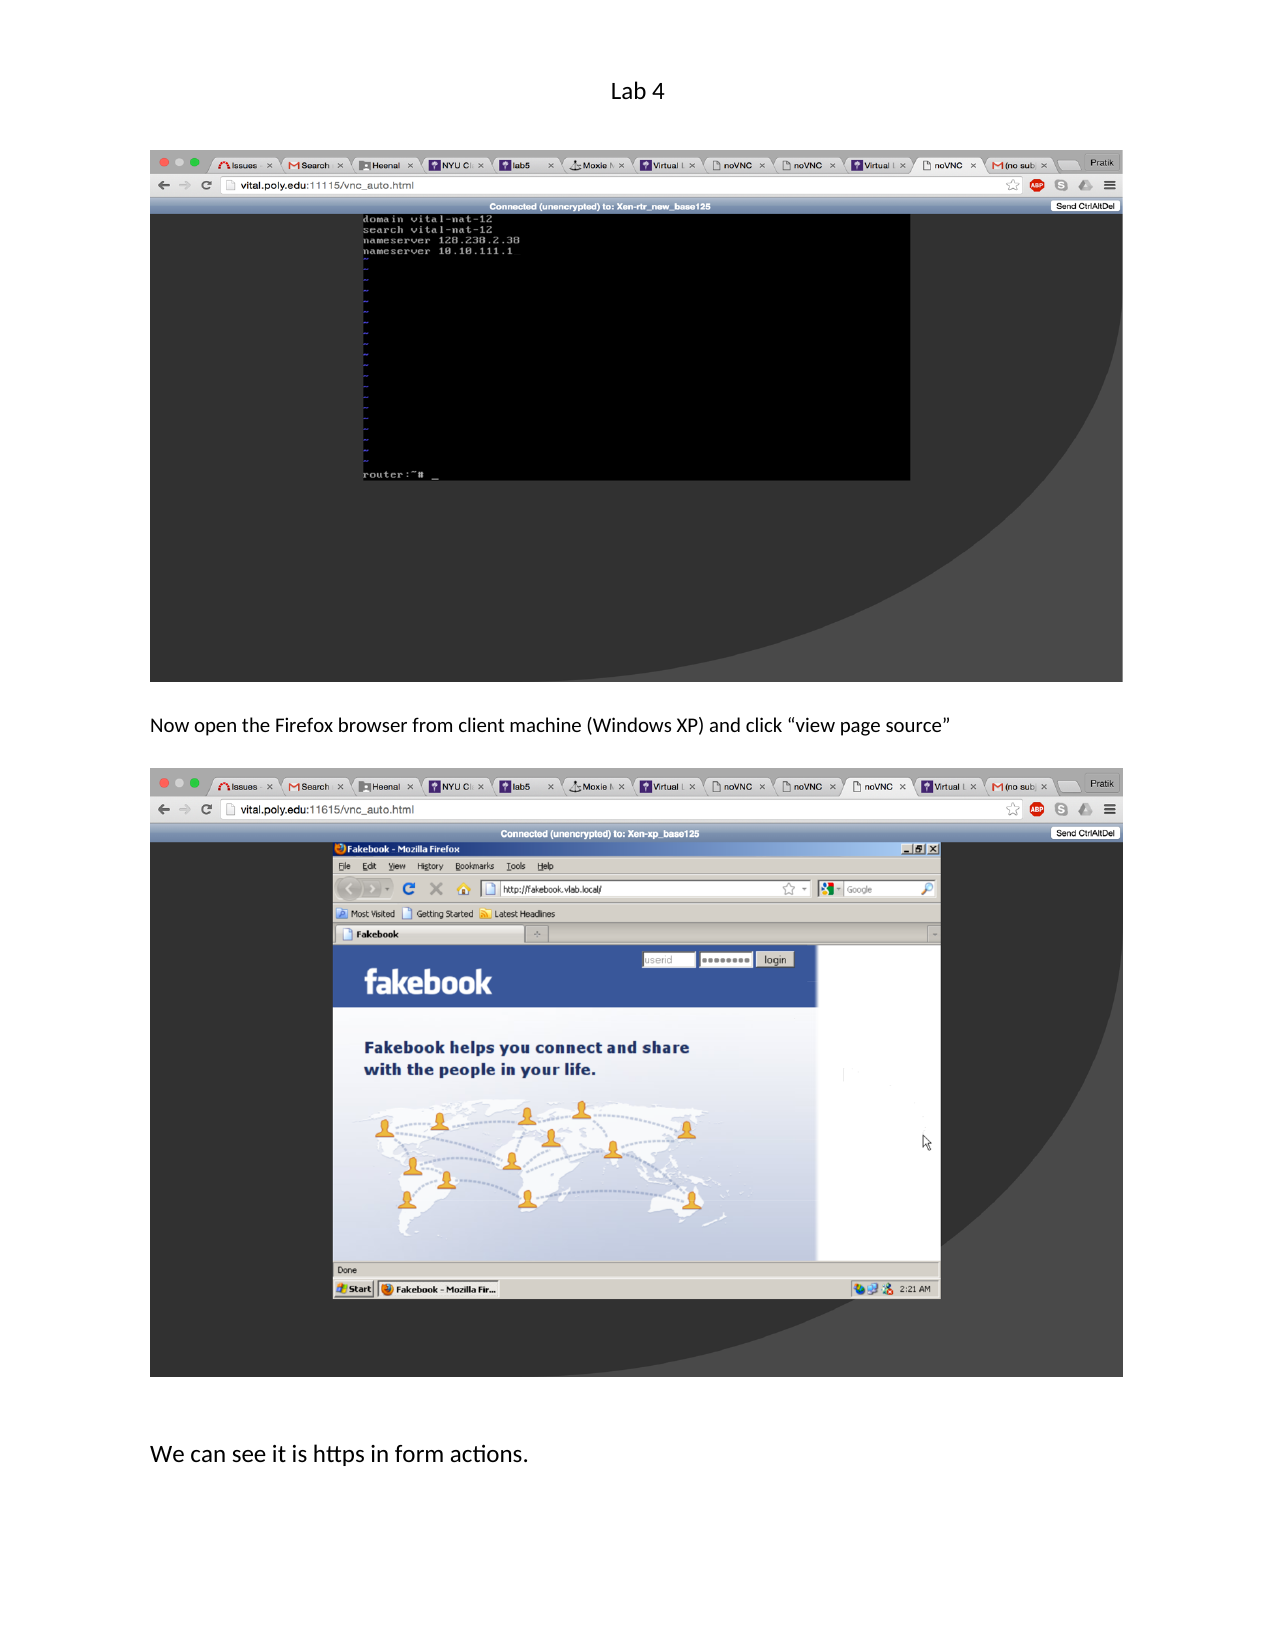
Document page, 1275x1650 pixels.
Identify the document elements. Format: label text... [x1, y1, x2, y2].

picture [150, 150, 1123, 682]
text We can see it is https in form actions. [150, 1438, 1125, 1468]
picture [150, 768, 1123, 1377]
text Now open the Firefox browser from client machine (Windows XP) and click “view page source” [150, 712, 1125, 738]
